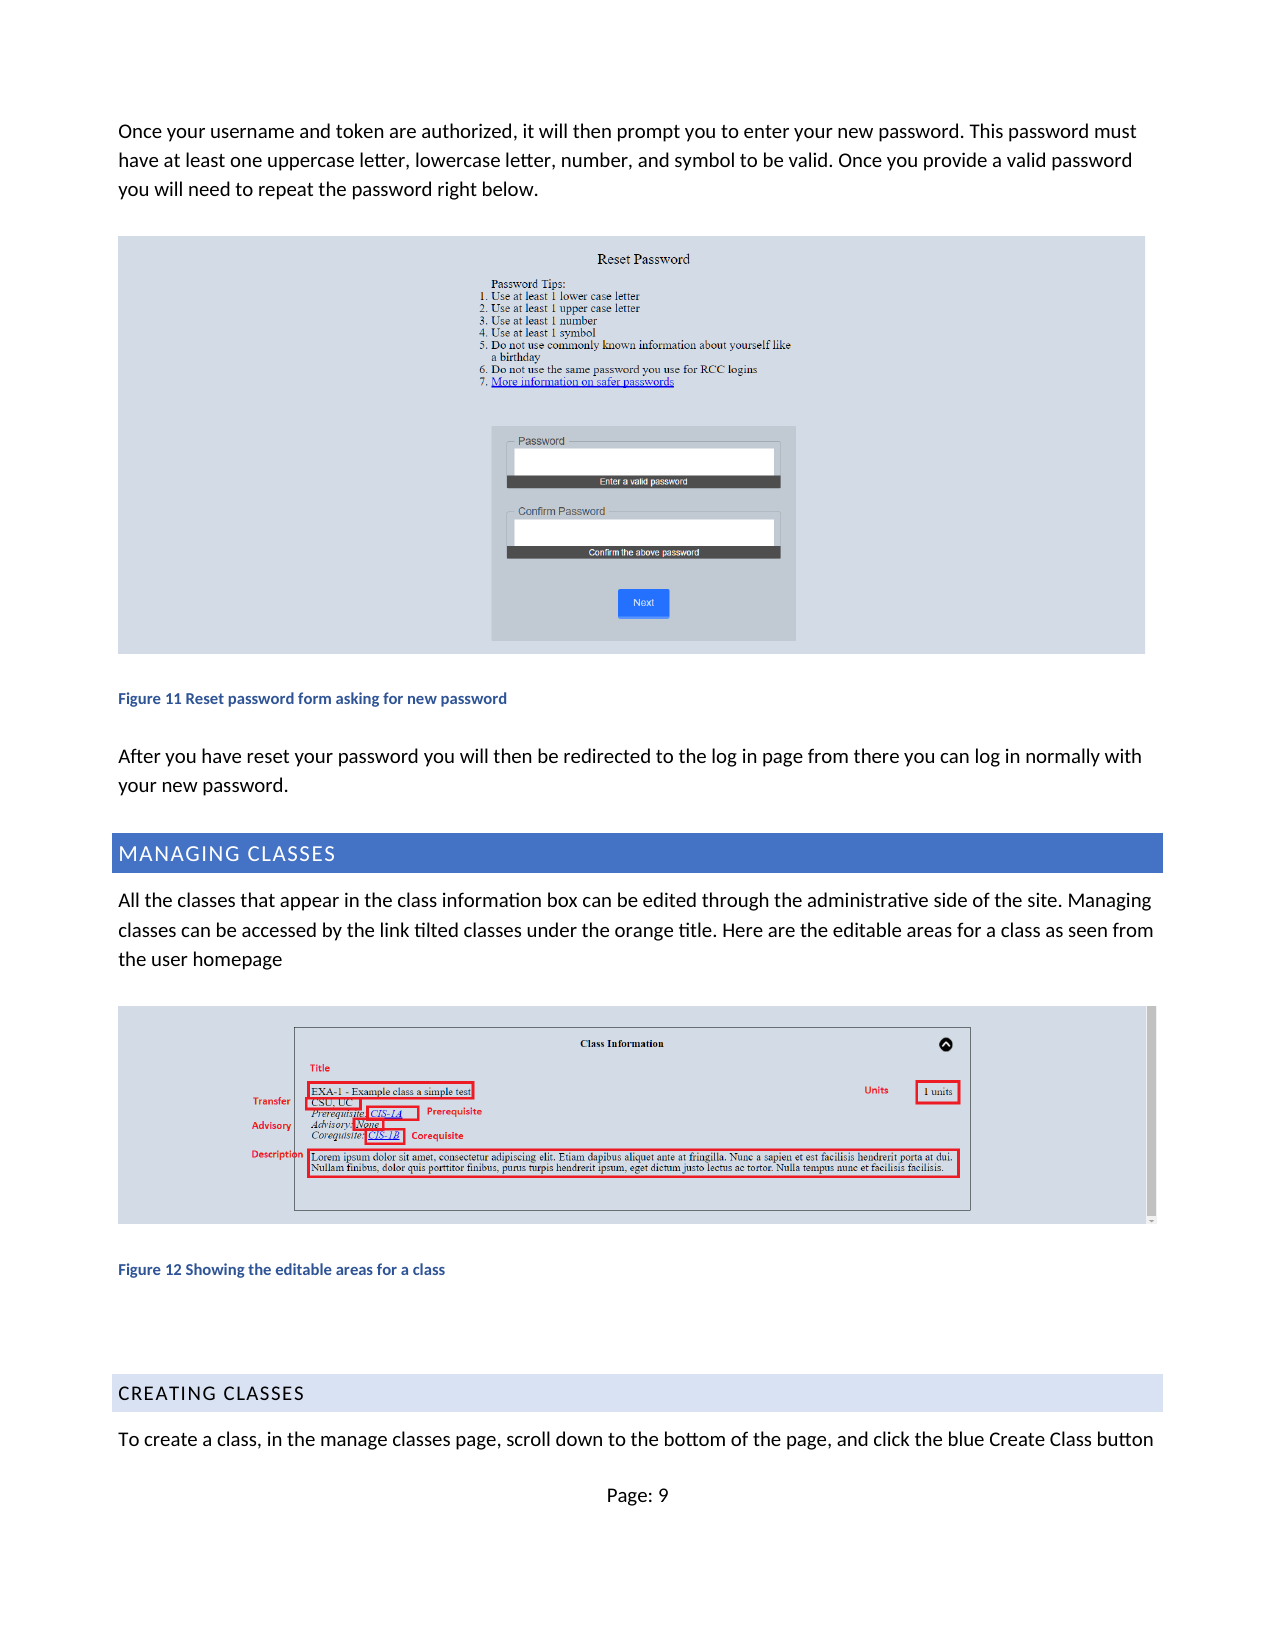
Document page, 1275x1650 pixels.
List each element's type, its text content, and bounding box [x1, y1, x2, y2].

text Once your username and token are authorized, it will then prompt you to enter your new password. This password must have at least one uppercase letter, lowercase letter, number, and symbol to be valid. Once you provide a valid password you will need to repeat the password right below. [118, 118, 1157, 202]
text To create a class, in the manage classes page, scroll down to the bottom of the page, and click the blue Create Class button [118, 1426, 1157, 1451]
text After you have reset your password you will then be redirected to the log in page from there you can log in normally with your new password. [118, 743, 1157, 798]
picture [118, 236, 1146, 654]
subtitle Managing Classes [118, 839, 1157, 867]
text All the classes that appear in the class information box can be edited through the administrative side of the site. Managing classes can be accessed by the link tilted classes under the orange title. Here are the editable areas for a class as seen from the user homepage [118, 888, 1157, 971]
picture [118, 1006, 1157, 1224]
subtitle Creating classes [118, 1380, 1157, 1406]
